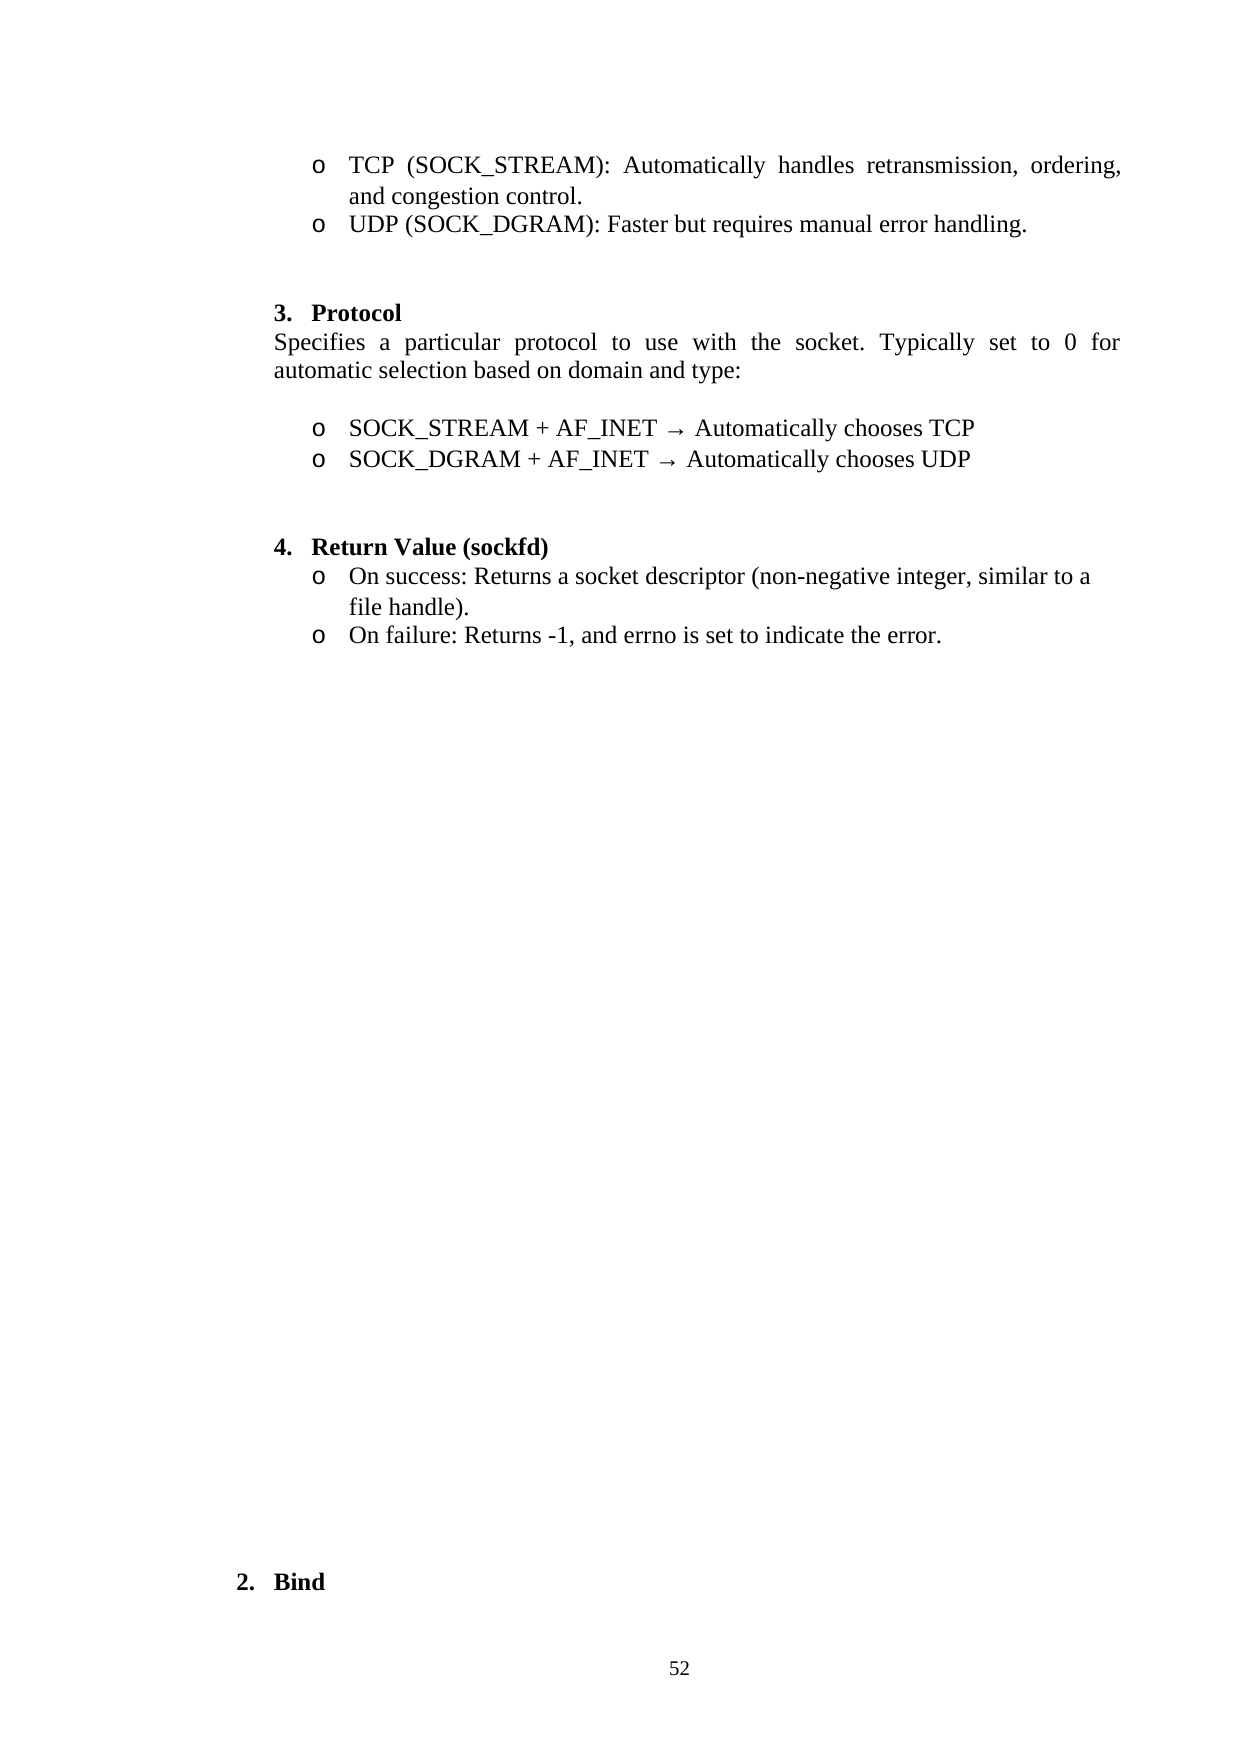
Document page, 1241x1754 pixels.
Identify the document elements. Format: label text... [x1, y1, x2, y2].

list Bind [236, 1567, 1122, 1595]
list TCP (SOCK_STREAM): Automatically handles retransmission, ordering, and congestion control. [311, 150, 1122, 209]
list On success: Returns a socket descriptor (non-negative integer, similar to a file handle). [311, 561, 1122, 620]
list SOCK_DGRAM + AF_INET → Automatically chooses UDP [311, 444, 1122, 474]
list On failure: Returns -1, and errno is set to indicate the error. [311, 620, 1122, 651]
list SOCK_STREAM + AF_INET → Automatically chooses TCP [311, 413, 1122, 444]
list Return Value (sockfd) [274, 532, 1122, 561]
list Protocol [274, 298, 1122, 327]
list UDP (SOCK_DGRAM): Faster but requires manual error handling. [311, 209, 1122, 240]
text Specifies a particular protocol to use with the socket. Typically set to 0 for automatic selection based on domain and type: [274, 327, 1122, 384]
